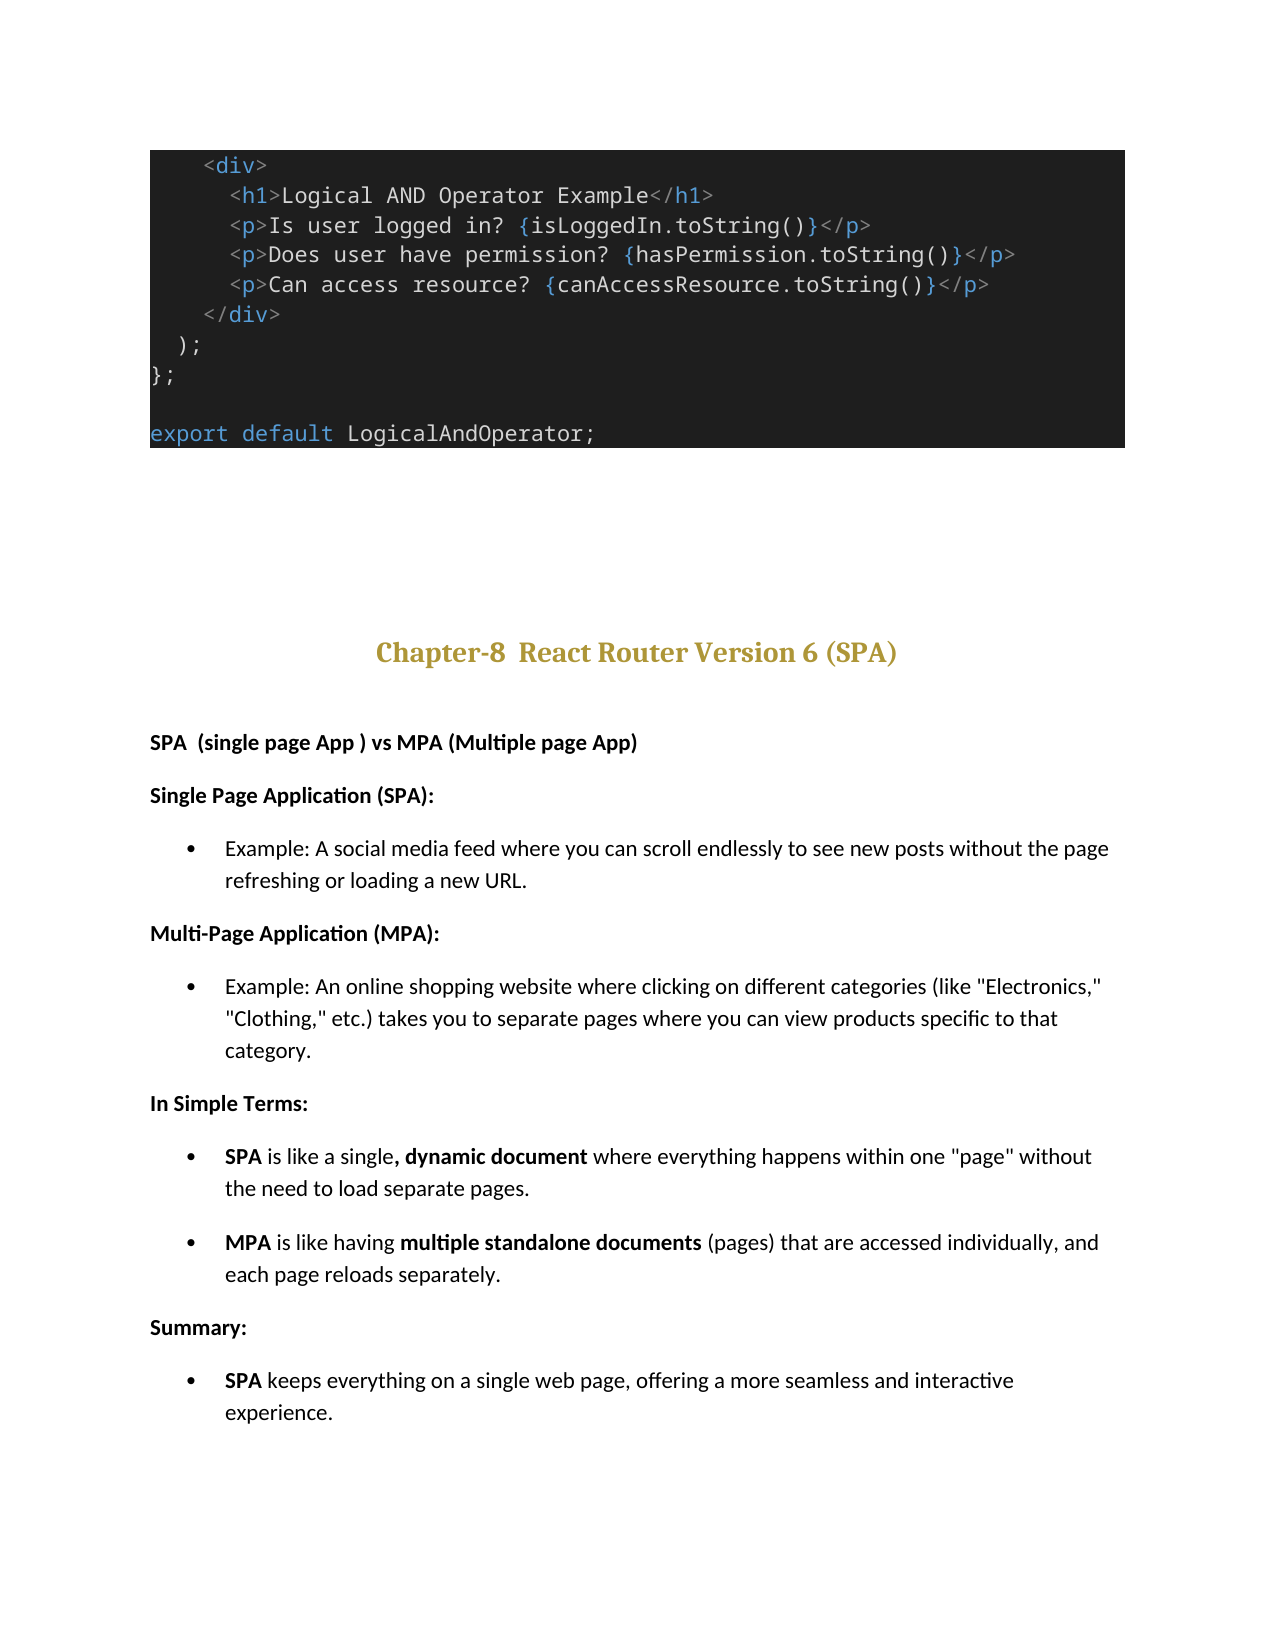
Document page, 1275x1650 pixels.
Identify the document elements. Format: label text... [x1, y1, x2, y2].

text <p>Is user logged in? {isLoggedIn.toString()}</p> [150, 209, 1125, 239]
text In Simple Terms: [150, 1089, 1125, 1117]
text export default LogicalAndOperator; [150, 418, 1125, 448]
text </div> [150, 299, 1125, 329]
text SPA (single page App ) vs MPA (Multiple page App) [150, 728, 1125, 756]
subtitle Chapter-8 React Router Version 6 (SPA) [150, 636, 1125, 670]
text <p>Does user have permission? {hasPermission.toString()}</p> [150, 239, 1125, 269]
text <p>Can access resource? {canAccessResource.toString()}</p> [150, 269, 1125, 299]
list SPA is like a single, dynamic document where everything happens within one "page" without the need to load separate pages. [187, 1142, 1125, 1203]
list SPA keeps everything on a single web page, offering a more seamless and interactive experience. [187, 1366, 1125, 1426]
text ); [150, 329, 1125, 358]
text <h1>Logical AND Operator Example</h1> [150, 180, 1125, 209]
list Example: A social media feed where you can scroll endlessly to see new posts without the page refreshing or loading a new URL. [187, 834, 1125, 894]
text Summary: [150, 1313, 1125, 1341]
text Single Page Application (SPA): [150, 781, 1125, 809]
list MPA is like having multiple standalone documents (pages) that are accessed individually, and each page reloads separately. [187, 1228, 1125, 1288]
text <div> [150, 150, 1125, 180]
list Example: An online shopping website where clicking on different categories (like "Electronics," "Clothing," etc.) takes you to separate pages where you can view products specific to that category. [187, 972, 1125, 1064]
text }; [150, 358, 1125, 388]
text Multi-Page Application (MPA): [150, 919, 1125, 947]
